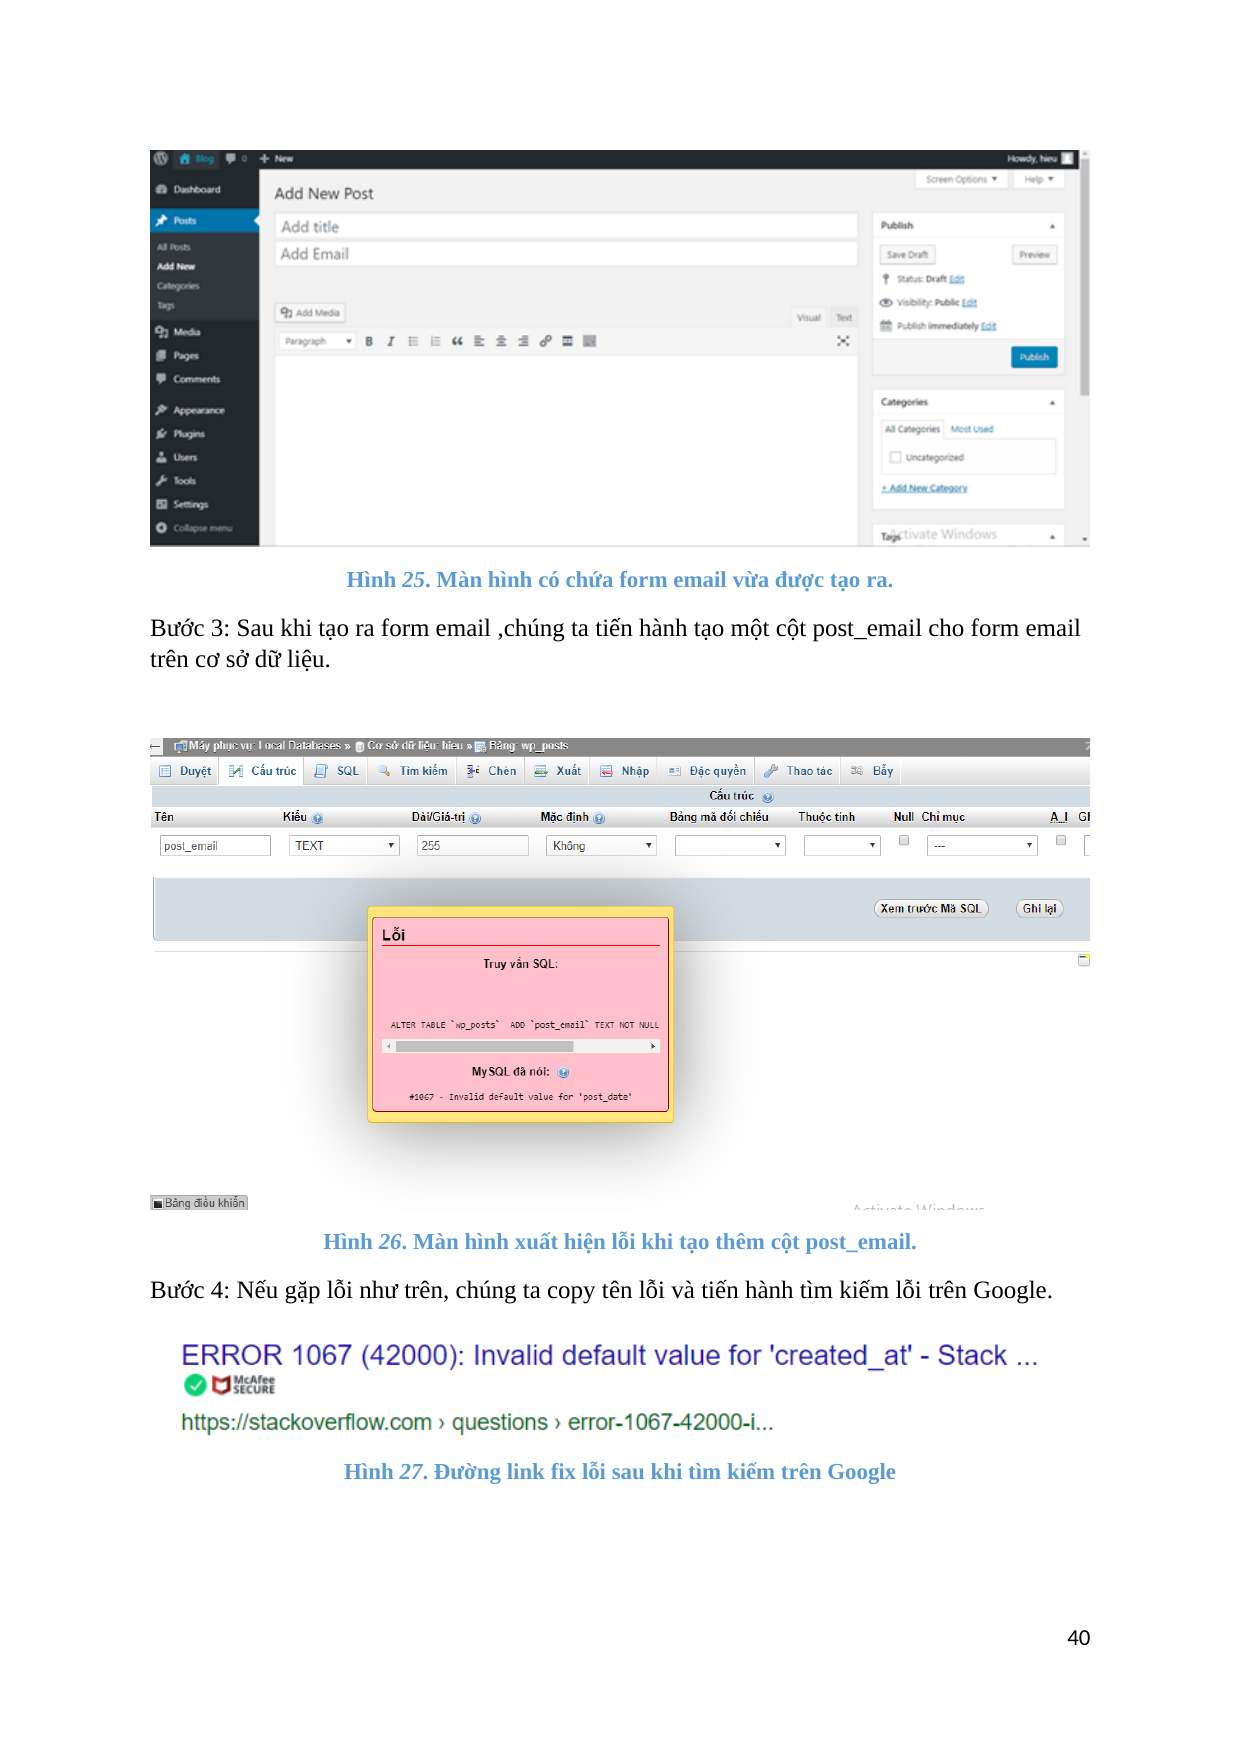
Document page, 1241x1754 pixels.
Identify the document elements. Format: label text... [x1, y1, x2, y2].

picture [174, 217, 196, 224]
text Bước 4: Nếu gặp lỗi như trên, chúng ta copy tên lỗi và tiến hành tìm kiếm lỗi trên Google. [150, 1276, 1090, 1304]
picture [150, 150, 1091, 547]
text Bước 3: Sau khi tạo ra form email ,chúng ta tiến hành tạo một cột post_email cho form email trên cơ sở dữ liệu. [150, 613, 1090, 673]
picture [150, 1323, 1091, 1439]
picture [155, 215, 167, 226]
picture [150, 738, 1091, 1210]
